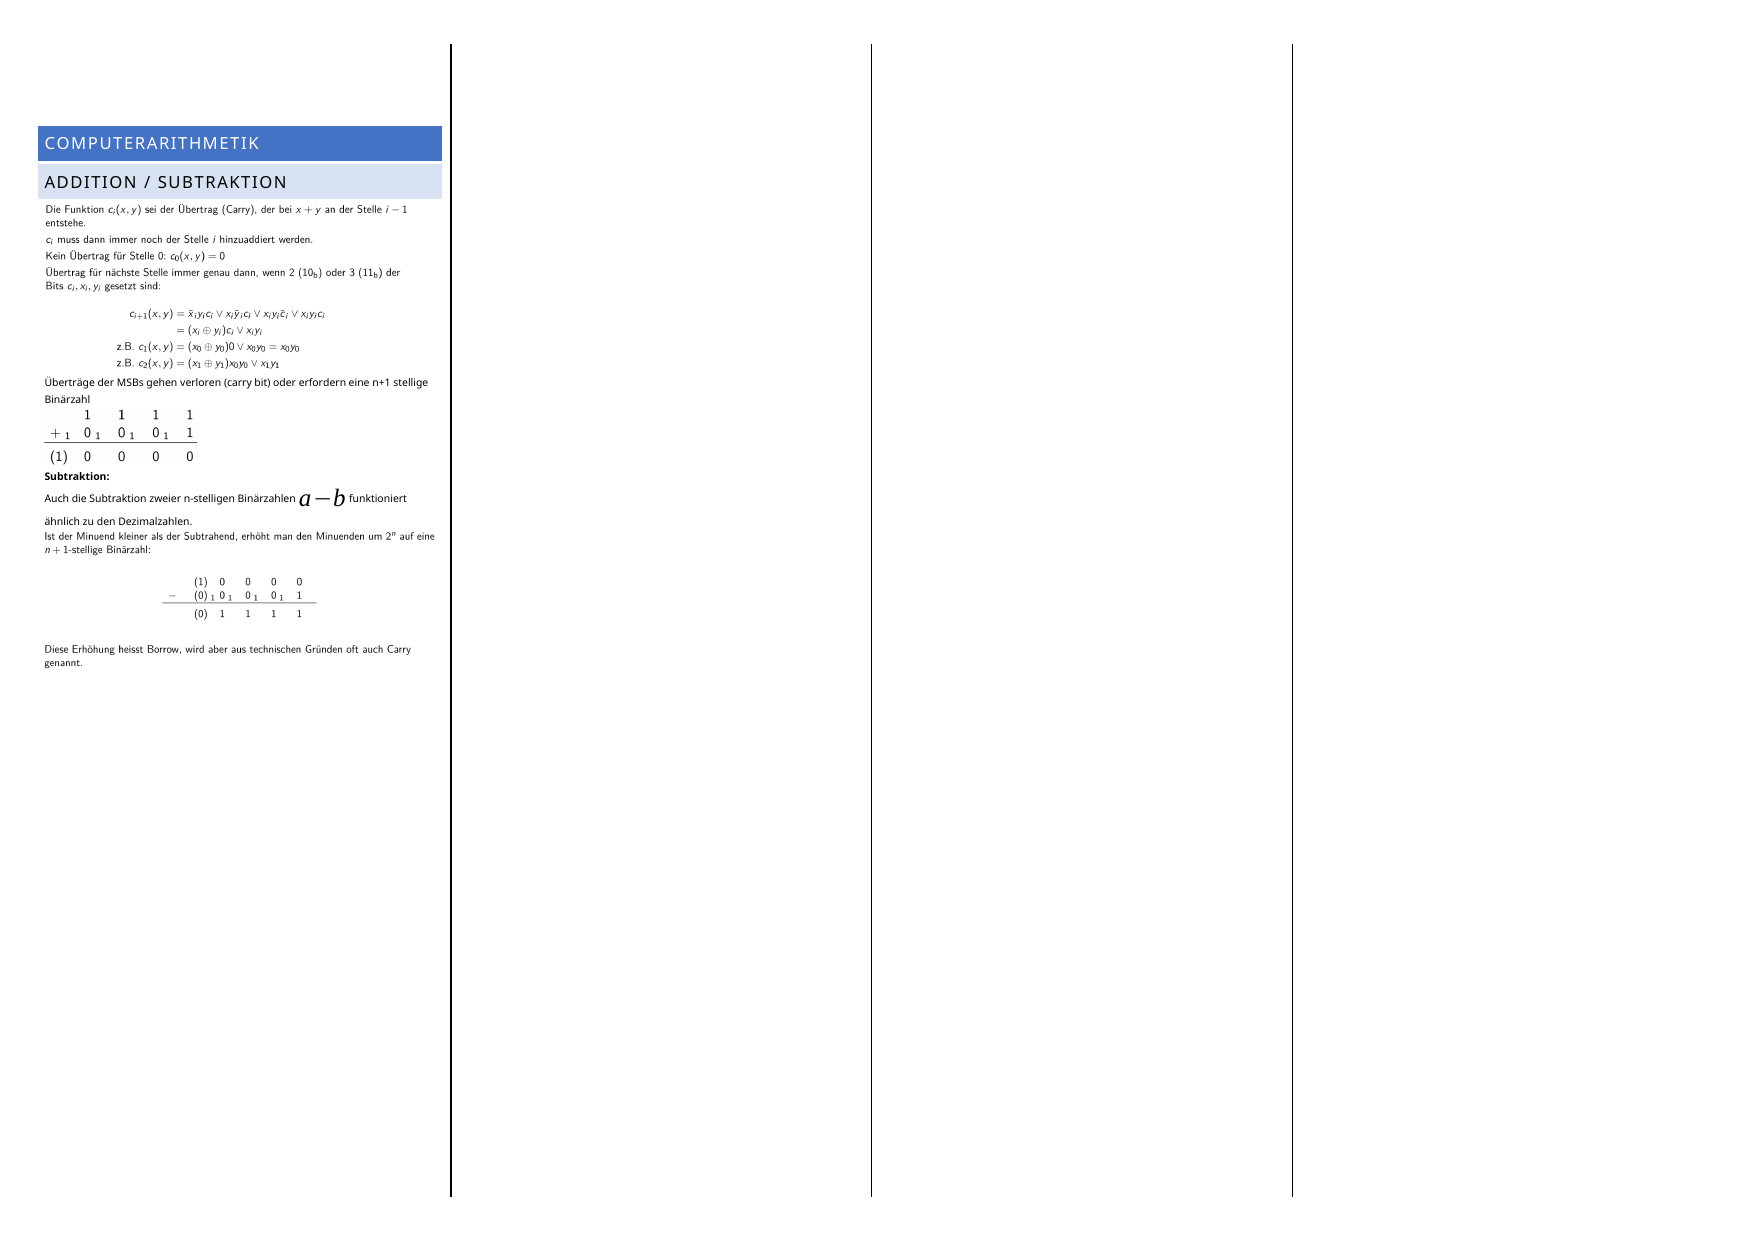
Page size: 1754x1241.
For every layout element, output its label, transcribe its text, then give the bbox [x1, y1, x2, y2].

text Überträge der MSBs gehen verloren (carry bit) oder erfordern eine n+1 stellige Binärzahl [44, 376, 436, 406]
text Auch die Subtraktion zweier n-stelligen Binärzahlen funktioniert ähnlich zu den Dezimalzahlen. [44, 485, 436, 529]
picture [44, 531, 436, 669]
subtitle addition / subtraktion [44, 170, 436, 193]
picture [44, 202, 409, 372]
text Subtraktion: [44, 469, 436, 483]
picture [44, 408, 198, 465]
subtitle computerarithmetik [44, 132, 436, 154]
